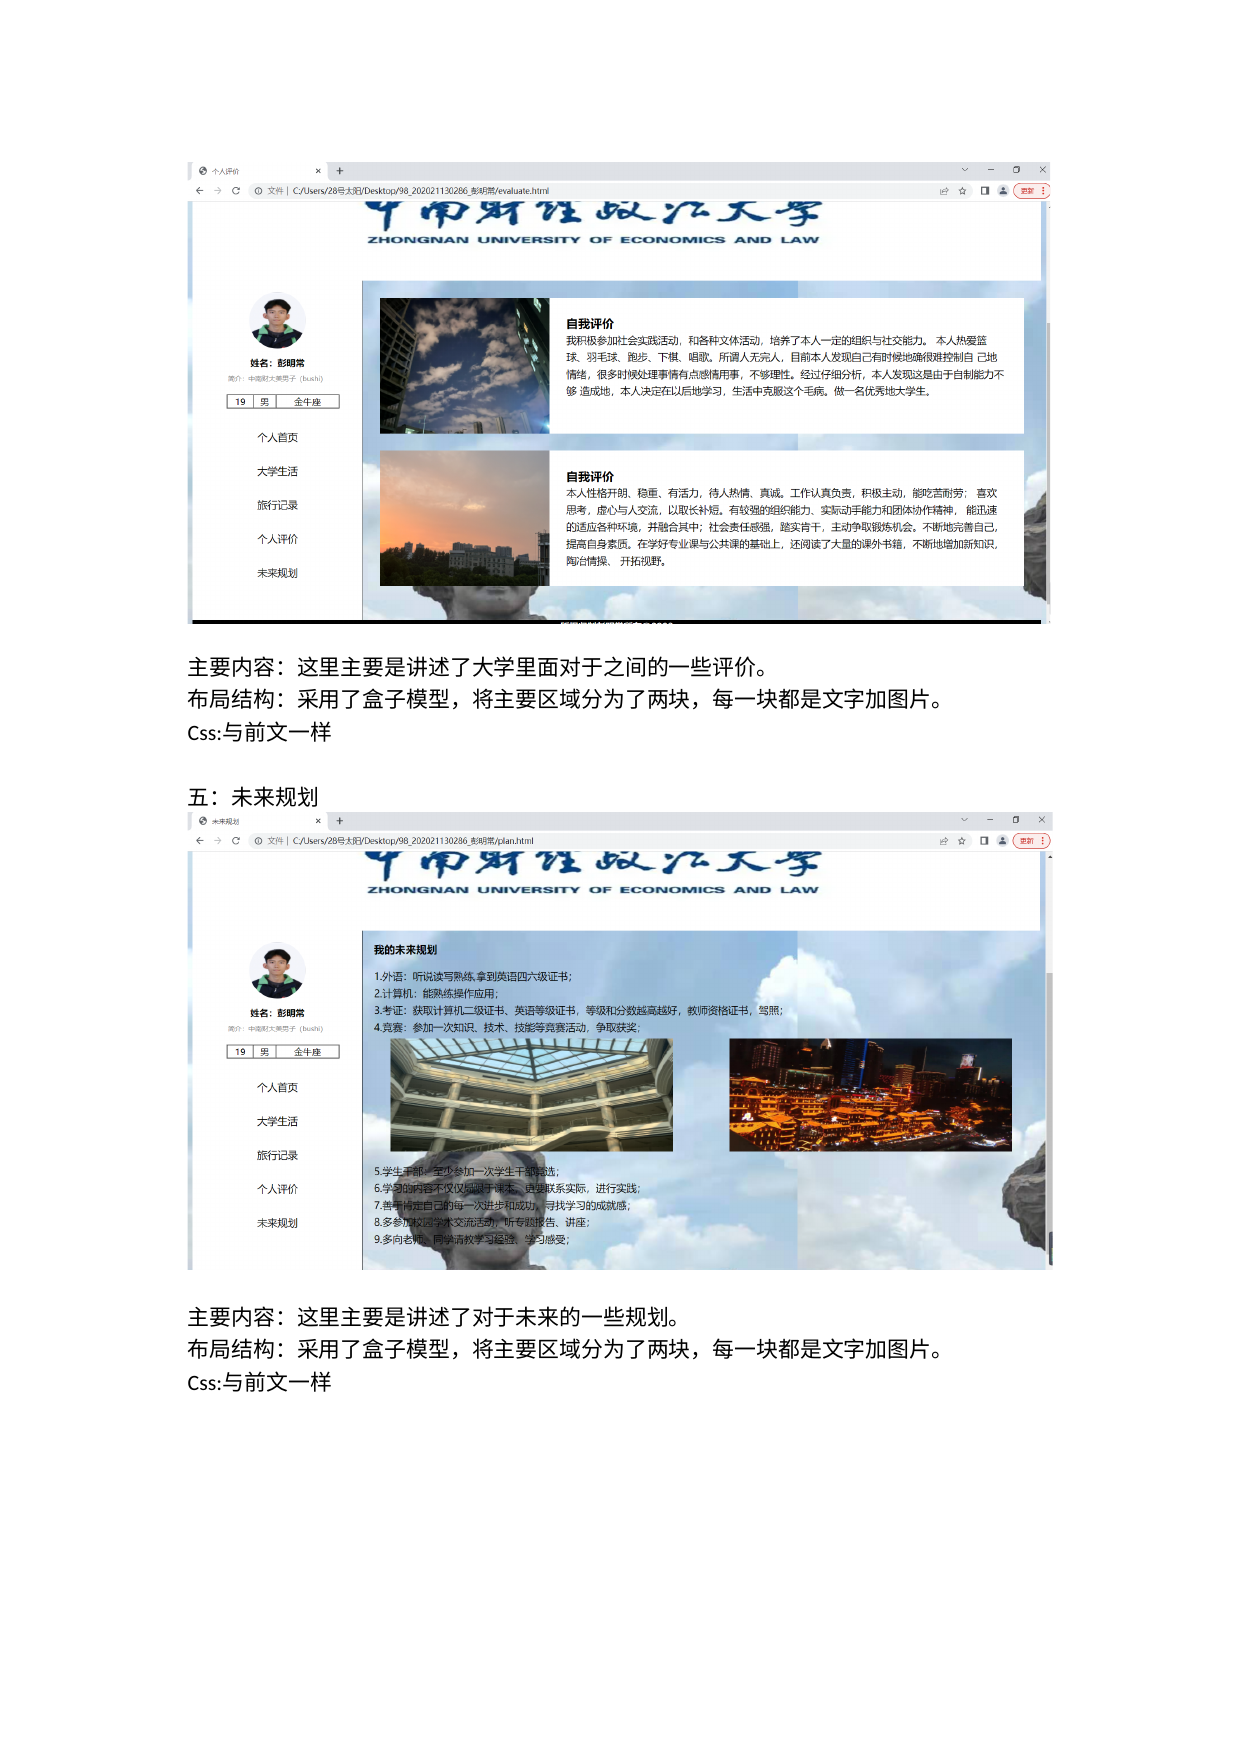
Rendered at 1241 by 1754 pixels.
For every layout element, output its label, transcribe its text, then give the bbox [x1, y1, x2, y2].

list Css:与前文一样 [187, 714, 1053, 747]
list 五：未来规划 [187, 779, 1053, 812]
picture [187, 162, 1050, 624]
list 主要内容：这里主要是讲述了对于未来的一些规划。 [187, 1299, 1053, 1332]
list 布局结构：采用了盒子模型，将主要区域分为了两块，每一块都是文字加图片。 [187, 682, 1053, 714]
list 布局结构：采用了盒子模型，将主要区域分为了两块，每一块都是文字加图片。 [187, 1332, 1053, 1364]
list Css:与前文一样 [187, 1364, 1053, 1397]
list 主要内容：这里主要是讲述了大学里面对于之间的一些评价。 [187, 649, 1053, 682]
picture [187, 812, 1053, 1270]
